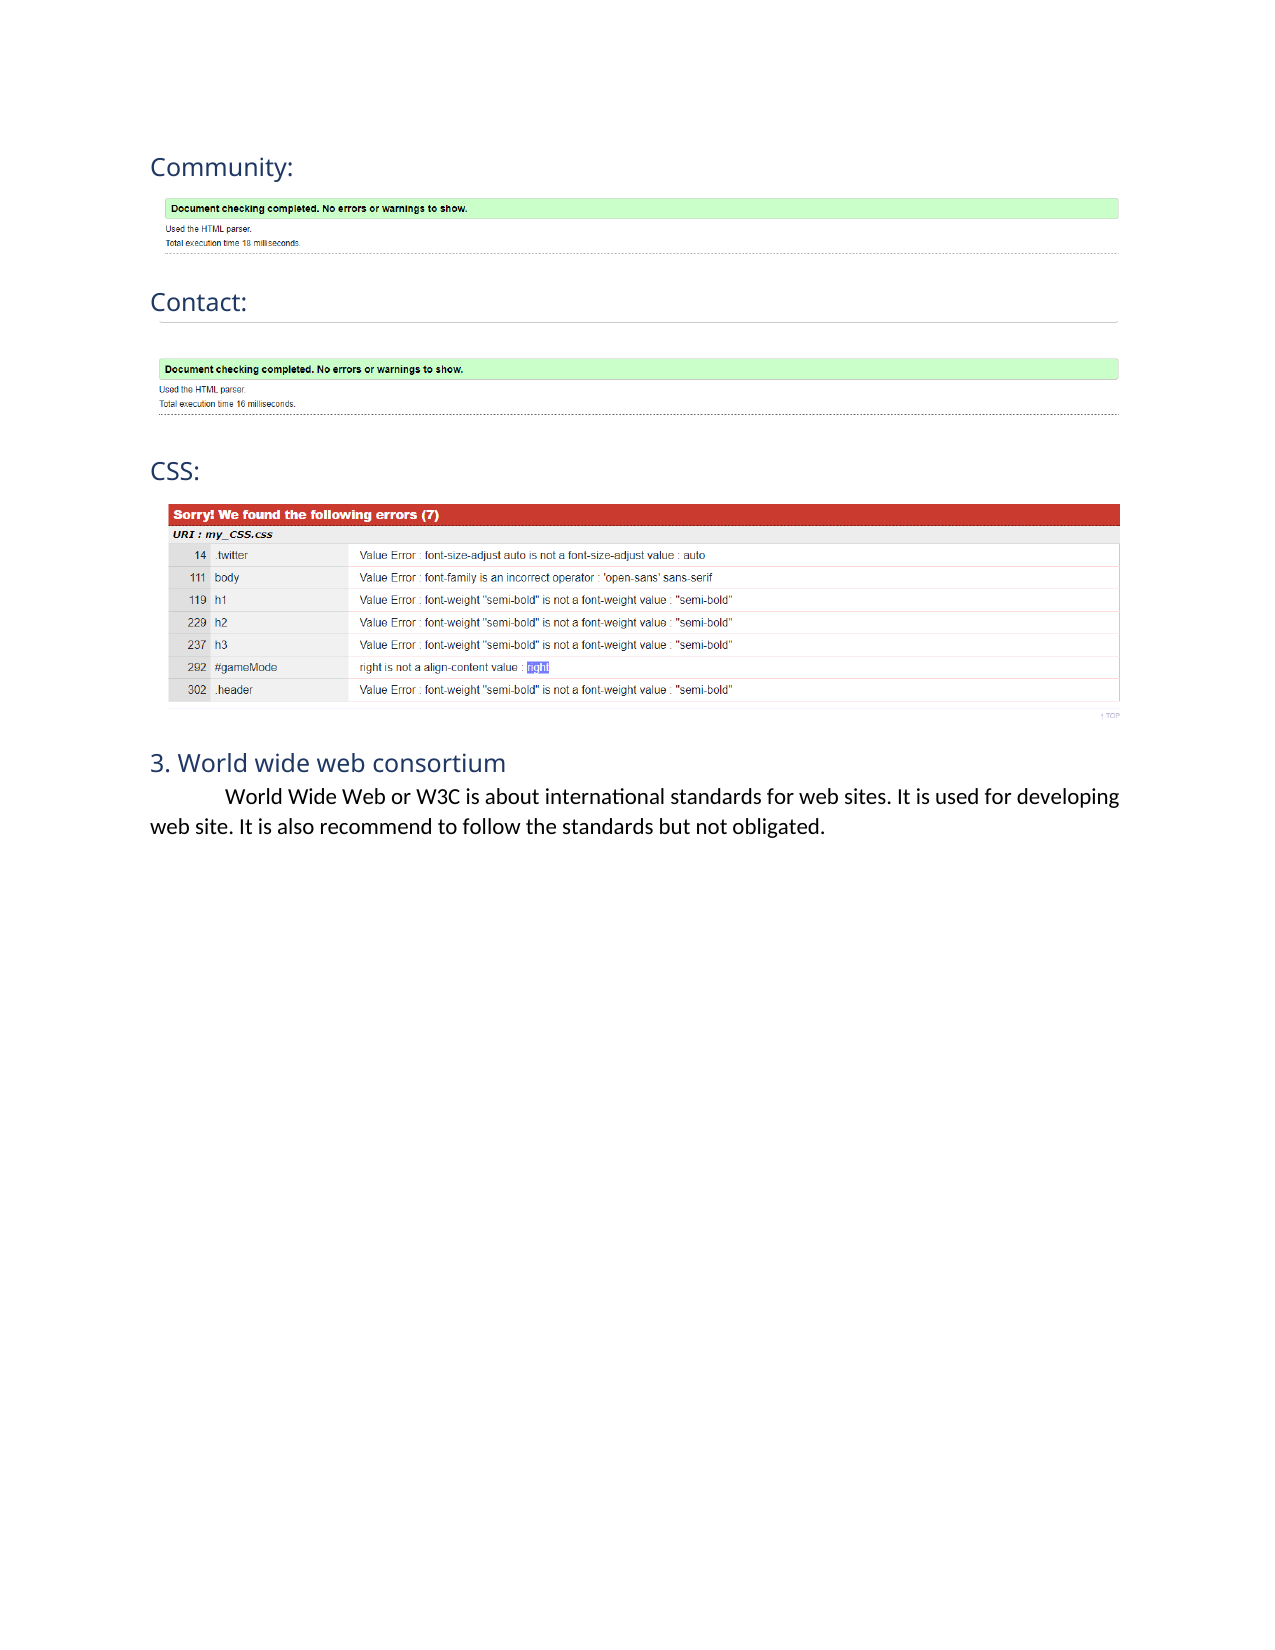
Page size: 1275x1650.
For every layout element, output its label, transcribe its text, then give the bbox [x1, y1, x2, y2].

subtitle CSS: [150, 453, 1125, 487]
subtitle Contact: [150, 284, 1125, 318]
picture [150, 490, 1125, 727]
subtitle 3. World wide web consortium [150, 745, 1125, 779]
text World Wide Web or W3C is about international standards for web sites. It is used for developing web site. It is also recommend to follow the standards but not obligated. [150, 782, 1125, 840]
picture [150, 186, 1125, 266]
subtitle Community: [150, 150, 1125, 184]
picture [150, 321, 1125, 435]
